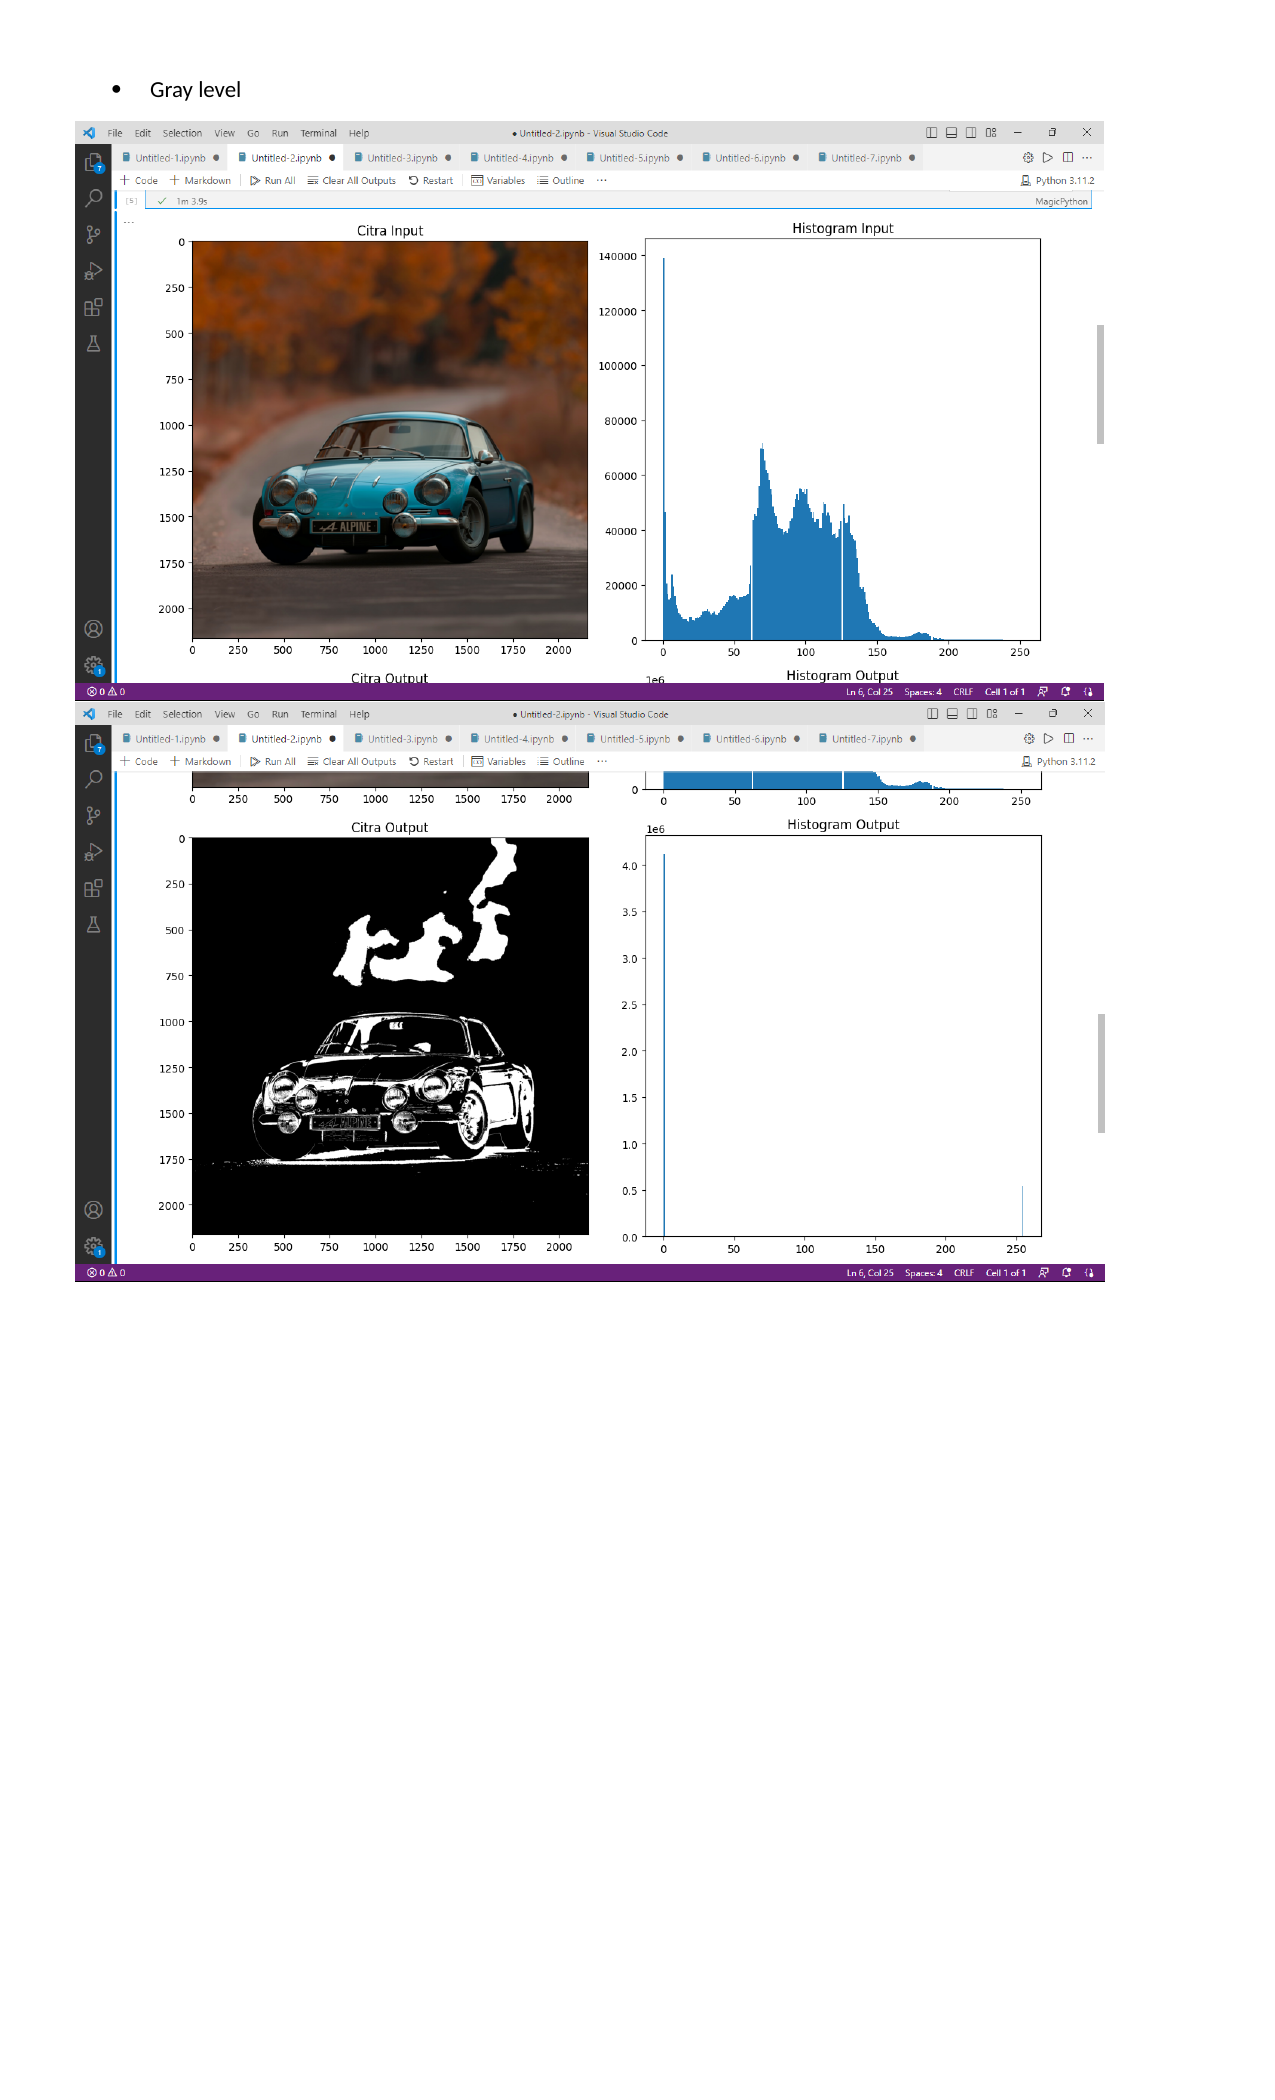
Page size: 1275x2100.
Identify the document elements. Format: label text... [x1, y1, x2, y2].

list Gray level [112, 75, 1200, 103]
picture [75, 702, 1105, 1282]
picture [75, 121, 1104, 701]
